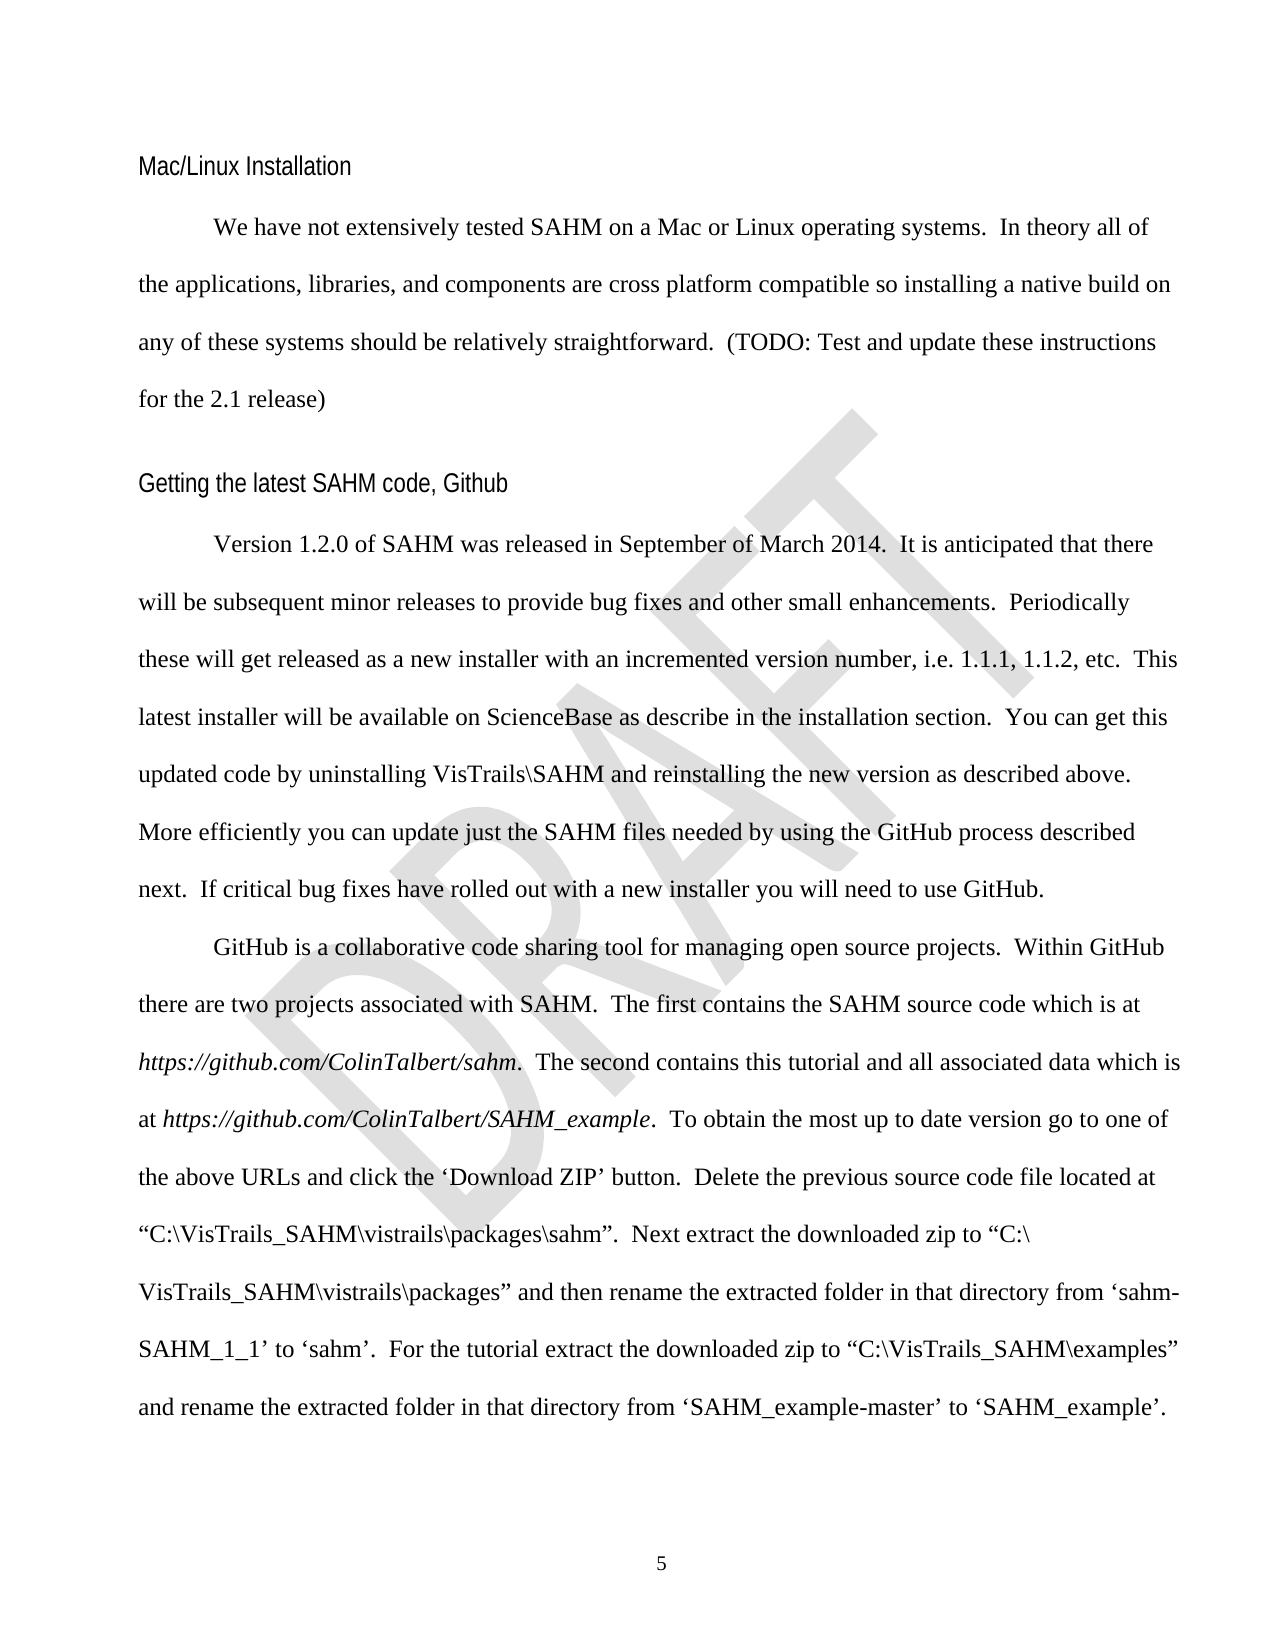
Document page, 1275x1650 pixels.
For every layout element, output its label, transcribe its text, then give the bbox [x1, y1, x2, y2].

subtitle Mac/Linux Installation [138, 150, 1185, 181]
text Version 1.2.0 of SAHM was released in September of March 2014. It is anticipated that there will be subsequent minor releases to provide bug fixes and other small enhancements. Periodically these will get released as a new installer with an incremented version number, i.e. 1.1.1, 1.1.2, etc. This latest installer will be available on ScienceBase as describe in the installation section. You can get this updated code by uninstalling VisTrails\SAHM and reinstalling the new version as described above. More efficiently you can update just the SAHM files needed by using the GitHub process described next. If critical bug fixes have rolled out with a new installer you will need to use GitHub. [138, 529, 1185, 903]
text We have not extensively tested SAHM on a Mac or Linux operating systems. In theory all of the applications, libraries, and components are cross platform compatible so installing a native build on any of these systems should be relatively straightforward. (TODO: Test and update these instructions for the 2.1 release) [138, 212, 1185, 413]
text GitHub is a collaborative code sharing tool for managing open source projects. Within GitHub there are two projects associated with SAHM. The first contains the SAHM source code which is at https://github.com/ColinTalbert/sahm. The second contains this tutorial and all associated data which is at https://github.com/ColinTalbert/SAHM_example. To obtain the most up to date version go to one of the above URLs and click the ‘Download ZIP’ button. Delete the previous source code file located at “C:\VisTrails_SAHM\vistrails\packages\sahm”. Next extract the downloaded zip to “C:\VisTrails_SAHM\vistrails\packages” and then rename the extracted folder in that directory from ‘sahm-SAHM_1_1’ to ‘sahm’. For the tutorial extract the downloaded zip to “C:\VisTrails_SAHM\examples” and rename the extracted folder in that directory from ‘SAHM_example-master’ to ‘SAHM_example’. [138, 932, 1185, 1420]
subtitle Getting the latest SAHM code, Github [138, 467, 1185, 498]
